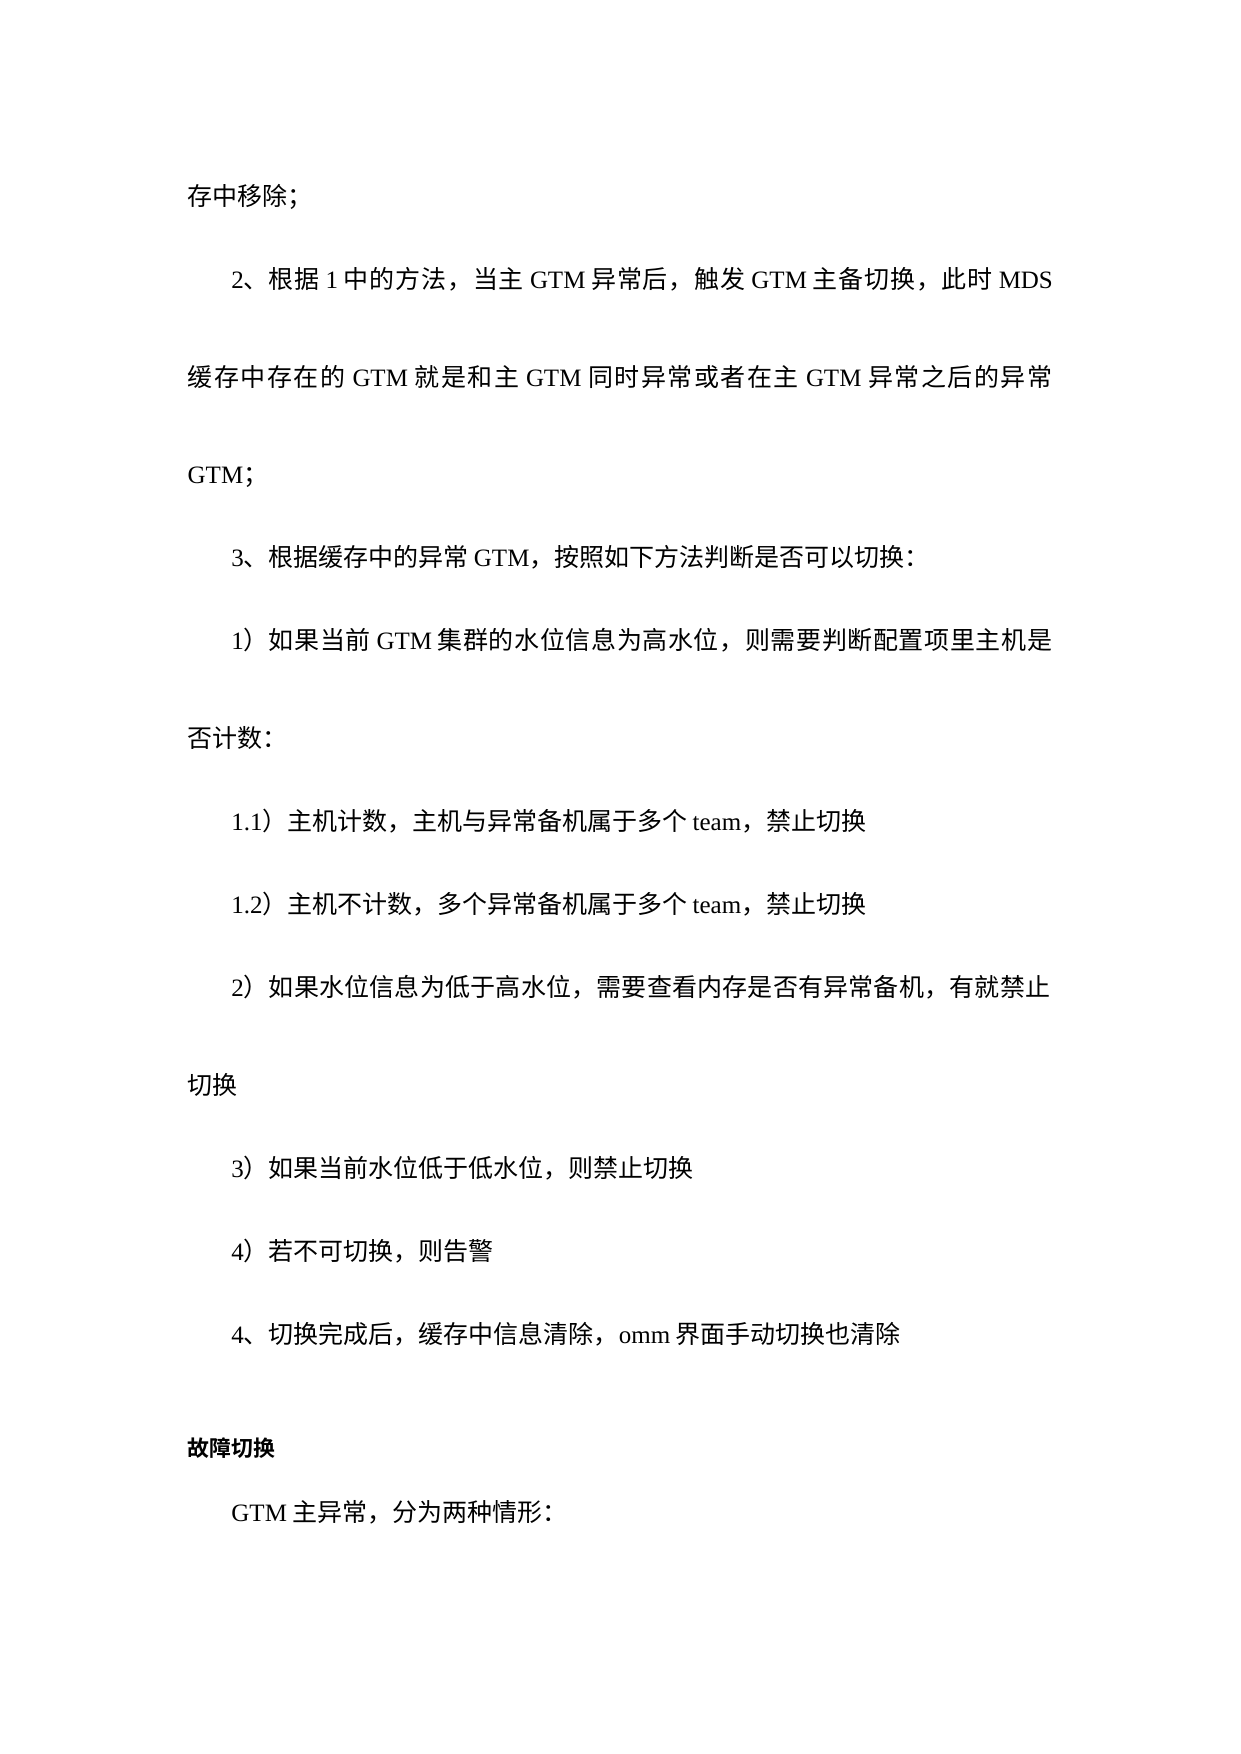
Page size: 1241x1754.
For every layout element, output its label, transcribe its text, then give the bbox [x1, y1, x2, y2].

text GTM主异常，分为两种情形： [187, 1478, 1053, 1543]
list 主机不计数，多个异常备机属于多个team，禁止切换 [187, 870, 1053, 935]
list 如果当前水位低于低水位，则禁止切换 [187, 1134, 1053, 1199]
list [187, 162, 1053, 227]
list 根据缓存中的异常GTM，按照如下方法判断是否可以切换： [187, 523, 1053, 588]
list 如果水位信息为低于高水位，需要查看内存是否有异常备机，有就禁止切换 [187, 953, 1053, 1116]
list 切换完成后，缓存中信息清除，omm界面手动切换也清除 [187, 1300, 1053, 1365]
list 主机计数，主机与异常备机属于多个team，禁止切换 [187, 787, 1053, 852]
list 如果当前GTM集群的水位信息为高水位，则需要判断配置项里主机是否计数： [187, 606, 1053, 769]
subtitle 故障切换 [187, 1430, 1053, 1463]
list 若不可切换，则告警 [187, 1217, 1053, 1282]
list 根据1中的方法，当主GTM异常后，触发GTM主备切换，此时MDS缓存中存在的GTM就是和主GTM同时异常或者在主GTM异常之后的异常GTM； [187, 245, 1053, 505]
